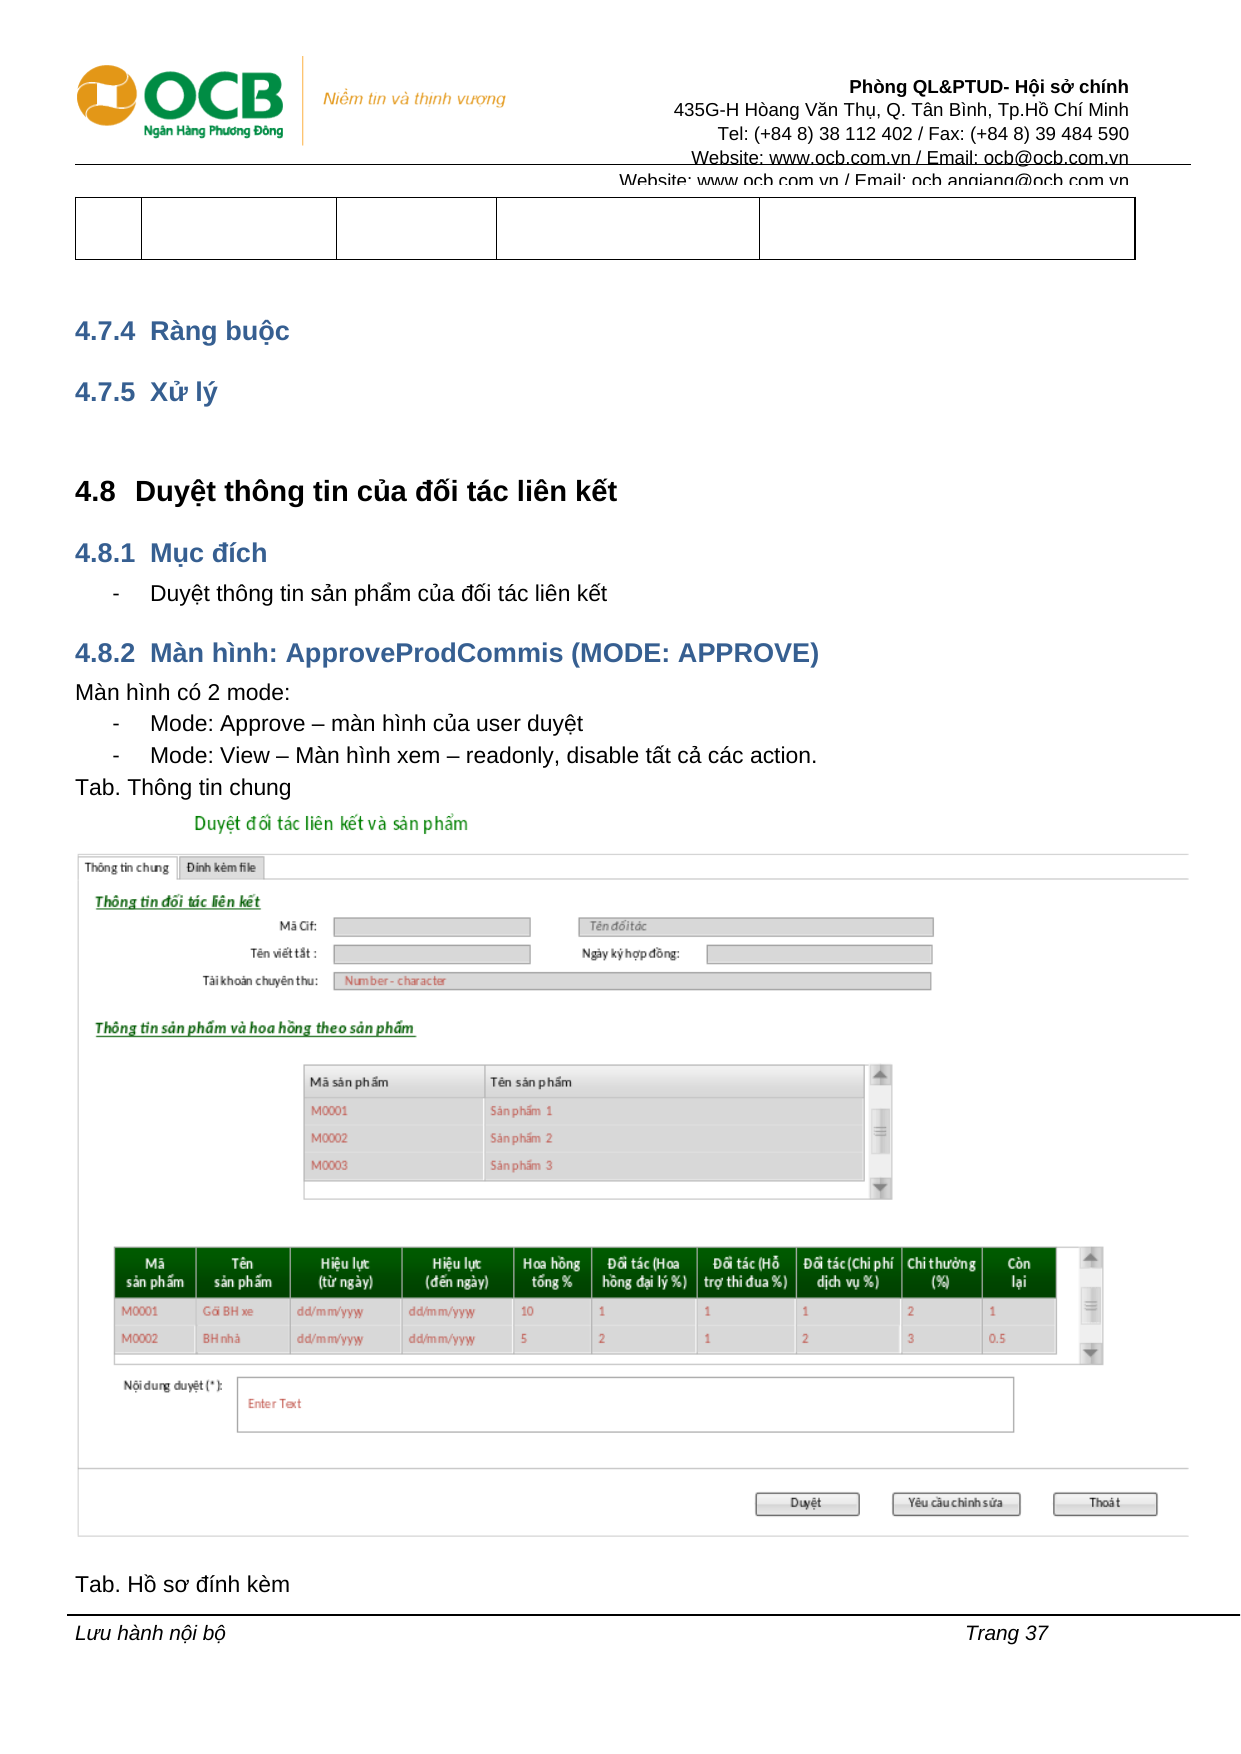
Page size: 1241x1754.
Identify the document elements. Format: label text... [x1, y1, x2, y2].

list Mode: Approve – màn hình của user duyệt [112, 709, 1191, 737]
text Tab. Hồ sơ đính kèm [75, 1571, 1191, 1597]
subtitle Mục đích [75, 537, 1191, 568]
table_cell [337, 198, 496, 259]
text Màn hình có 2 mode: [75, 679, 1191, 705]
picture [67, 56, 537, 146]
subtitle Duyệt thông tin của đối tác liên kết [75, 474, 1191, 507]
subtitle Xử lý [75, 376, 1191, 408]
table_cell [760, 198, 1134, 259]
table_cell [497, 198, 759, 259]
table_cell [142, 198, 336, 259]
subtitle Màn hình: ApproveProdCommis (MODE: APPROVE) [75, 637, 1191, 668]
list Mode: View – Màn hình xem – readonly, disable tất cả các action. [112, 741, 1191, 769]
table_cell [76, 198, 141, 259]
text Tab. Thông tin chung [75, 773, 1191, 800]
subtitle Ràng buộc [75, 315, 1191, 347]
list Duyệt thông tin sản phẩm của đối tác liên kết [112, 579, 1191, 607]
